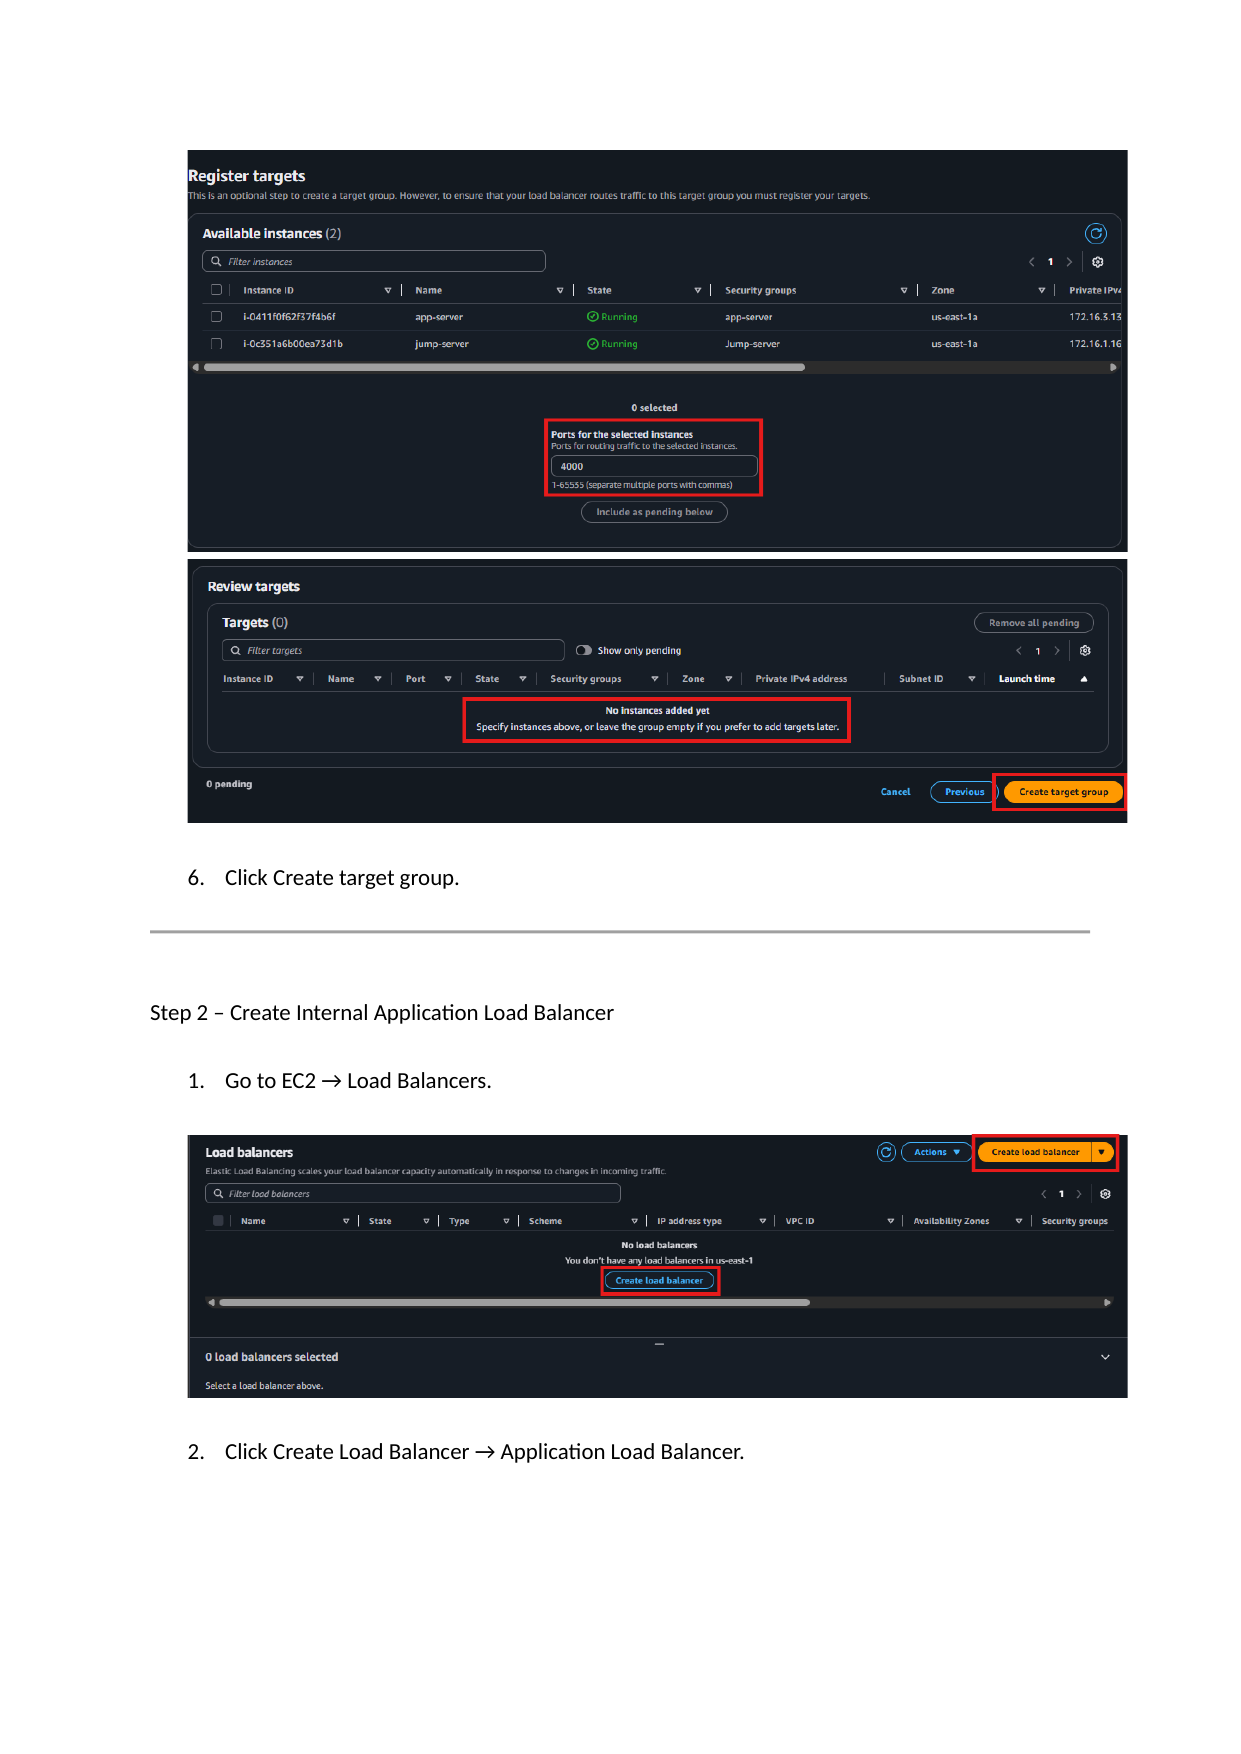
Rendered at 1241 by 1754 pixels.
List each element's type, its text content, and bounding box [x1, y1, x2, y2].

text Step 2 – Create Internal Application Load Balancer [150, 998, 1090, 1026]
picture [187, 559, 1128, 823]
picture [187, 150, 1128, 552]
list Click Create target group. [187, 863, 1090, 891]
picture [187, 1133, 1128, 1398]
list Click Create Load Balancer → Application Load Balancer. [187, 1437, 1090, 1465]
list Go to EC2 → Load Balancers. [187, 1066, 1090, 1094]
